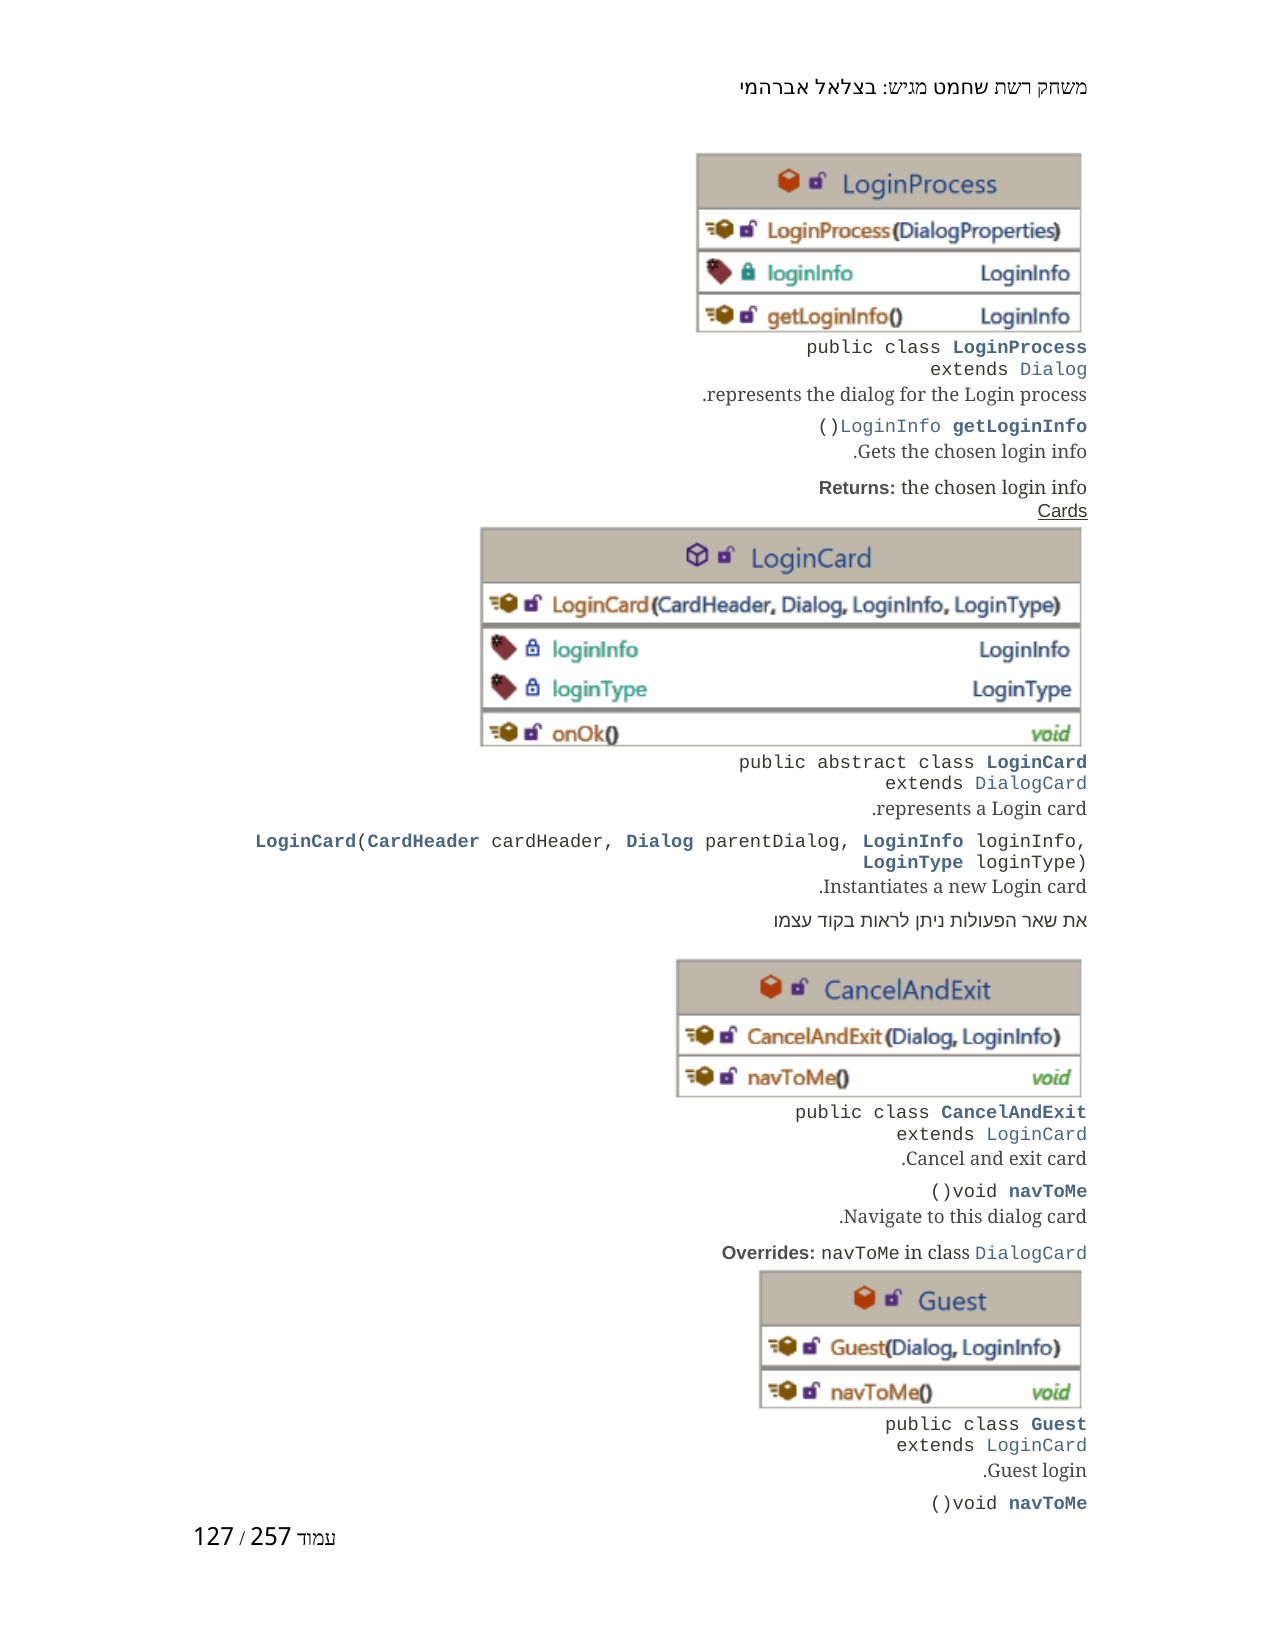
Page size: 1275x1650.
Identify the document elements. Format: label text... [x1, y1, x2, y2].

text Gets the chosen login info. [204, 438, 1087, 466]
text extends LoginCard [187, 1124, 1087, 1146]
text Cards [187, 500, 1087, 521]
text Overrides: navToMe in class DialogCard [187, 1239, 1087, 1265]
text את שאר הפעולות ניתן לראות בקוד עצמו [187, 910, 1087, 932]
text Cancel and exit card. [204, 1146, 1087, 1173]
text void navToMe() [187, 1493, 1087, 1515]
text Navigate to this dialog card. [204, 1203, 1087, 1231]
text LoginCard​(CardHeader cardHeader, Dialog parentDialog, LoginInfo loginInfo, LoginType loginType) [187, 831, 1087, 874]
text Guest login. [204, 1457, 1087, 1485]
text public abstract class LoginCard [187, 753, 1087, 774]
text extends DialogCard [187, 774, 1087, 795]
text public class CancelAndExit [187, 1103, 1087, 1124]
text LoginInfo getLoginInfo() [187, 417, 1087, 438]
text Instantiates a new Login card. [204, 874, 1087, 902]
text represents the dialog for the Login process. [204, 381, 1087, 409]
text extends LoginCard [187, 1436, 1087, 1457]
picture [690, 147, 1088, 339]
picture [475, 521, 1088, 753]
picture [670, 953, 1088, 1104]
text extends Dialog [187, 359, 1087, 381]
text void navToMe() [187, 1182, 1087, 1203]
text public class LoginProcess [187, 338, 1087, 359]
picture [753, 1265, 1088, 1415]
text public class Guest [187, 1415, 1087, 1436]
text Returns: the chosen login info [187, 474, 1087, 500]
text represents a Login card. [204, 795, 1087, 823]
